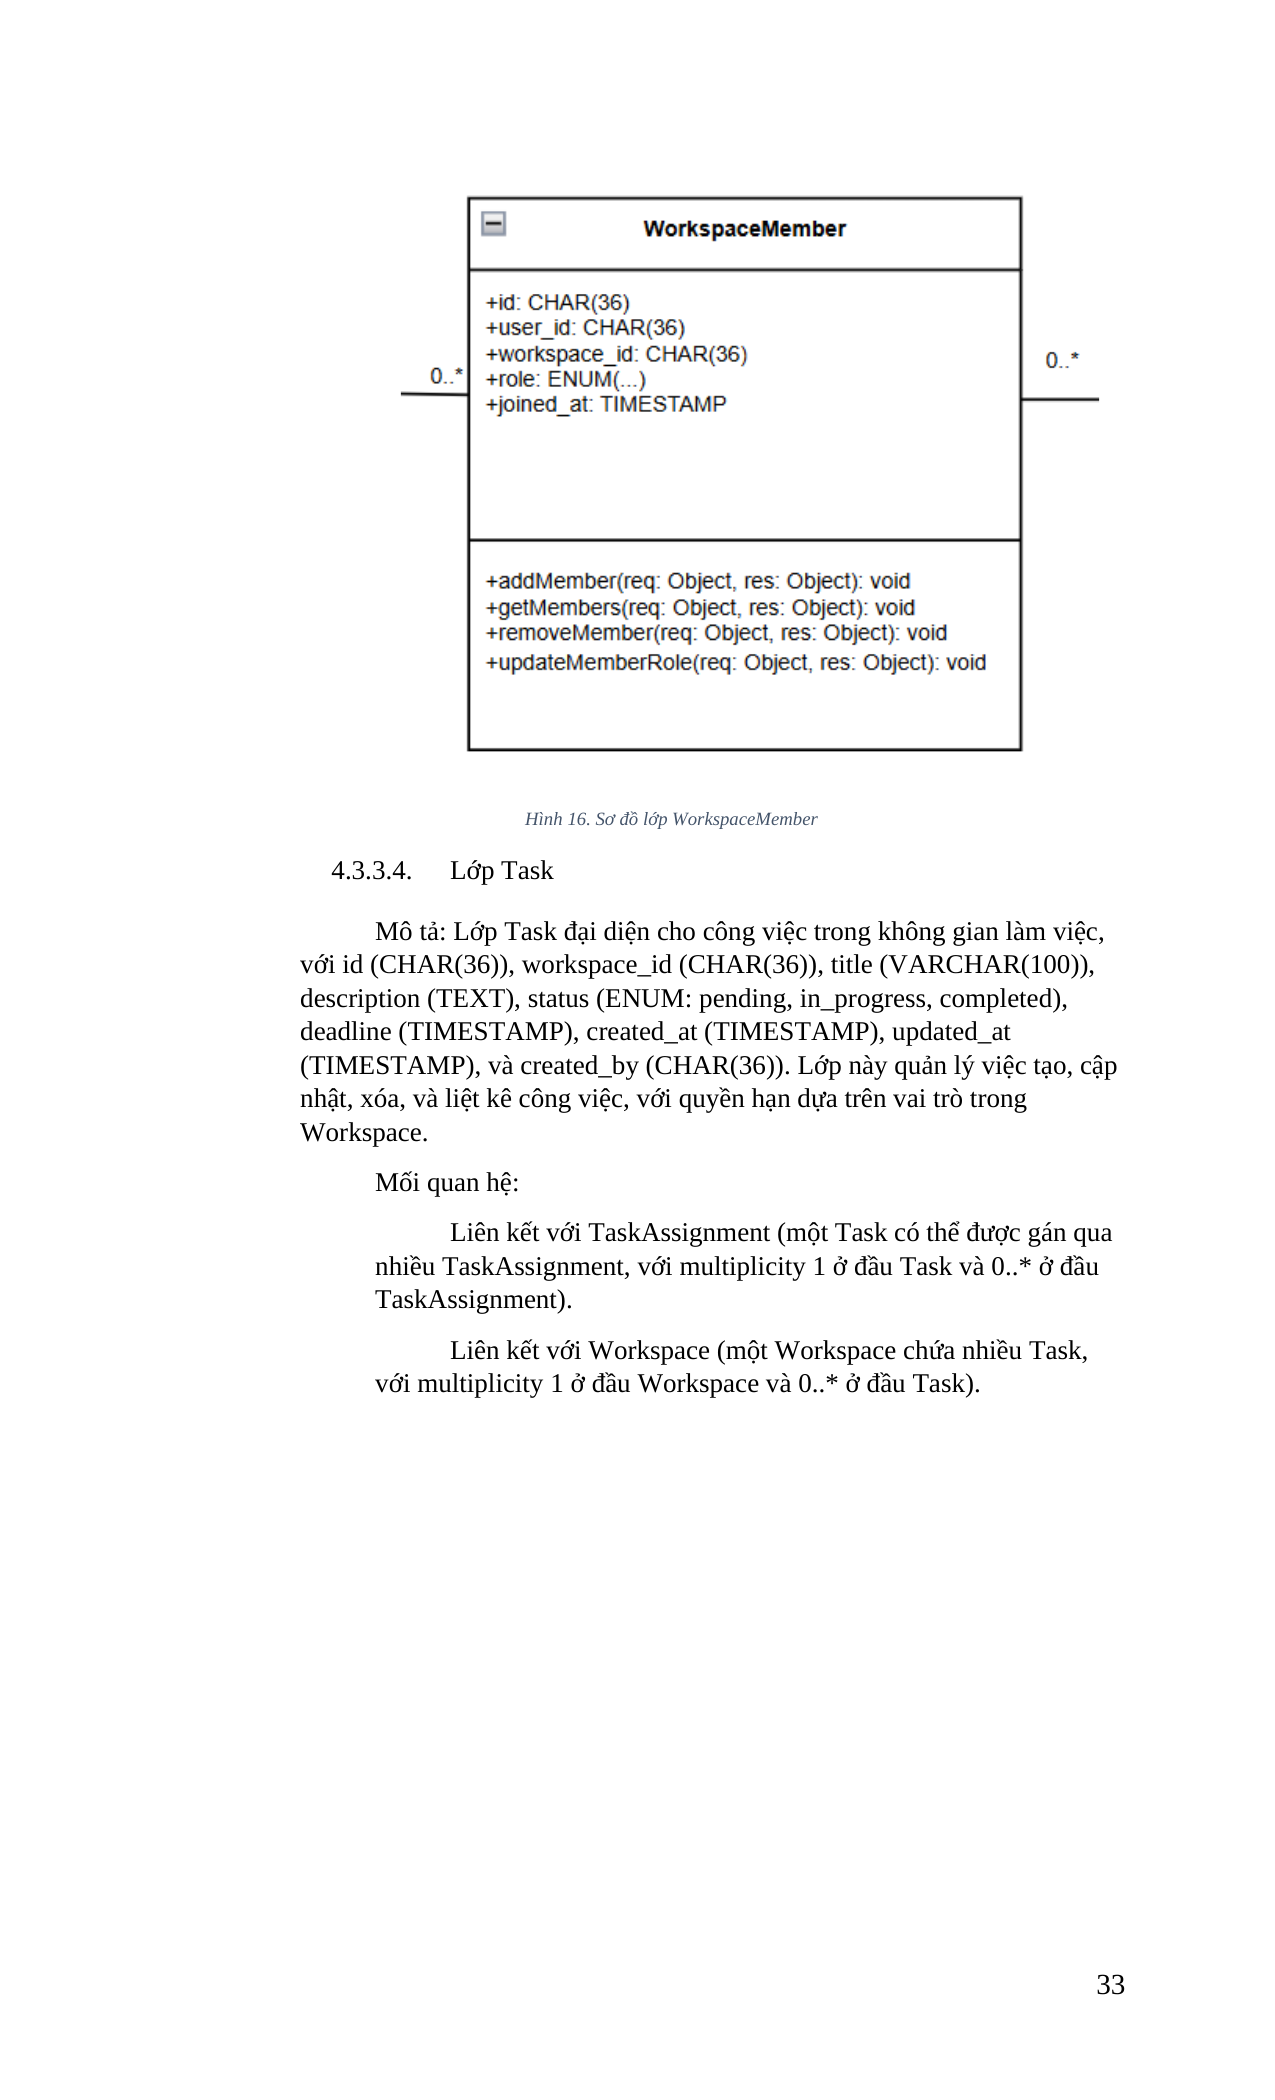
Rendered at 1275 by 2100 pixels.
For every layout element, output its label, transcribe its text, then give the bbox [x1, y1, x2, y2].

text Mô tả: Lớp Task đại diện cho công việc trong không gian làm việc, với id (CHAR(36)), workspace_id (CHAR(36)), title (VARCHAR(100)), description (TEXT), status (ENUM: pending, in_progress, completed), deadline (TIMESTAMP), created_at (TIMESTAMP), updated_at (TIMESTAMP), và created_by (CHAR(36)). Lớp này quản lý việc tạo, cập nhật, xóa, và liệt kê công việc, với quyền hạn dựa trên vai trò trong Workspace. [300, 915, 1125, 1147]
text Mối quan hệ: [300, 1166, 1125, 1197]
text Liên kết với TaskAssignment (một Task có thể được gán qua nhiều TaskAssignment, với multiplicity 1 ở đầu Task và 0..* ở đầu TaskAssignment). [375, 1217, 1125, 1315]
picture [400, 150, 1100, 786]
subtitle Lớp Task [412, 854, 1125, 885]
text Liên kết với Workspace (một Workspace chứa nhiều Task, với multiplicity 1 ở đầu Workspace và 0..* ở đầu Task). [375, 1334, 1125, 1398]
text Hình 16. Sơ đồ lớp WorkspaceMember [450, 808, 1125, 829]
